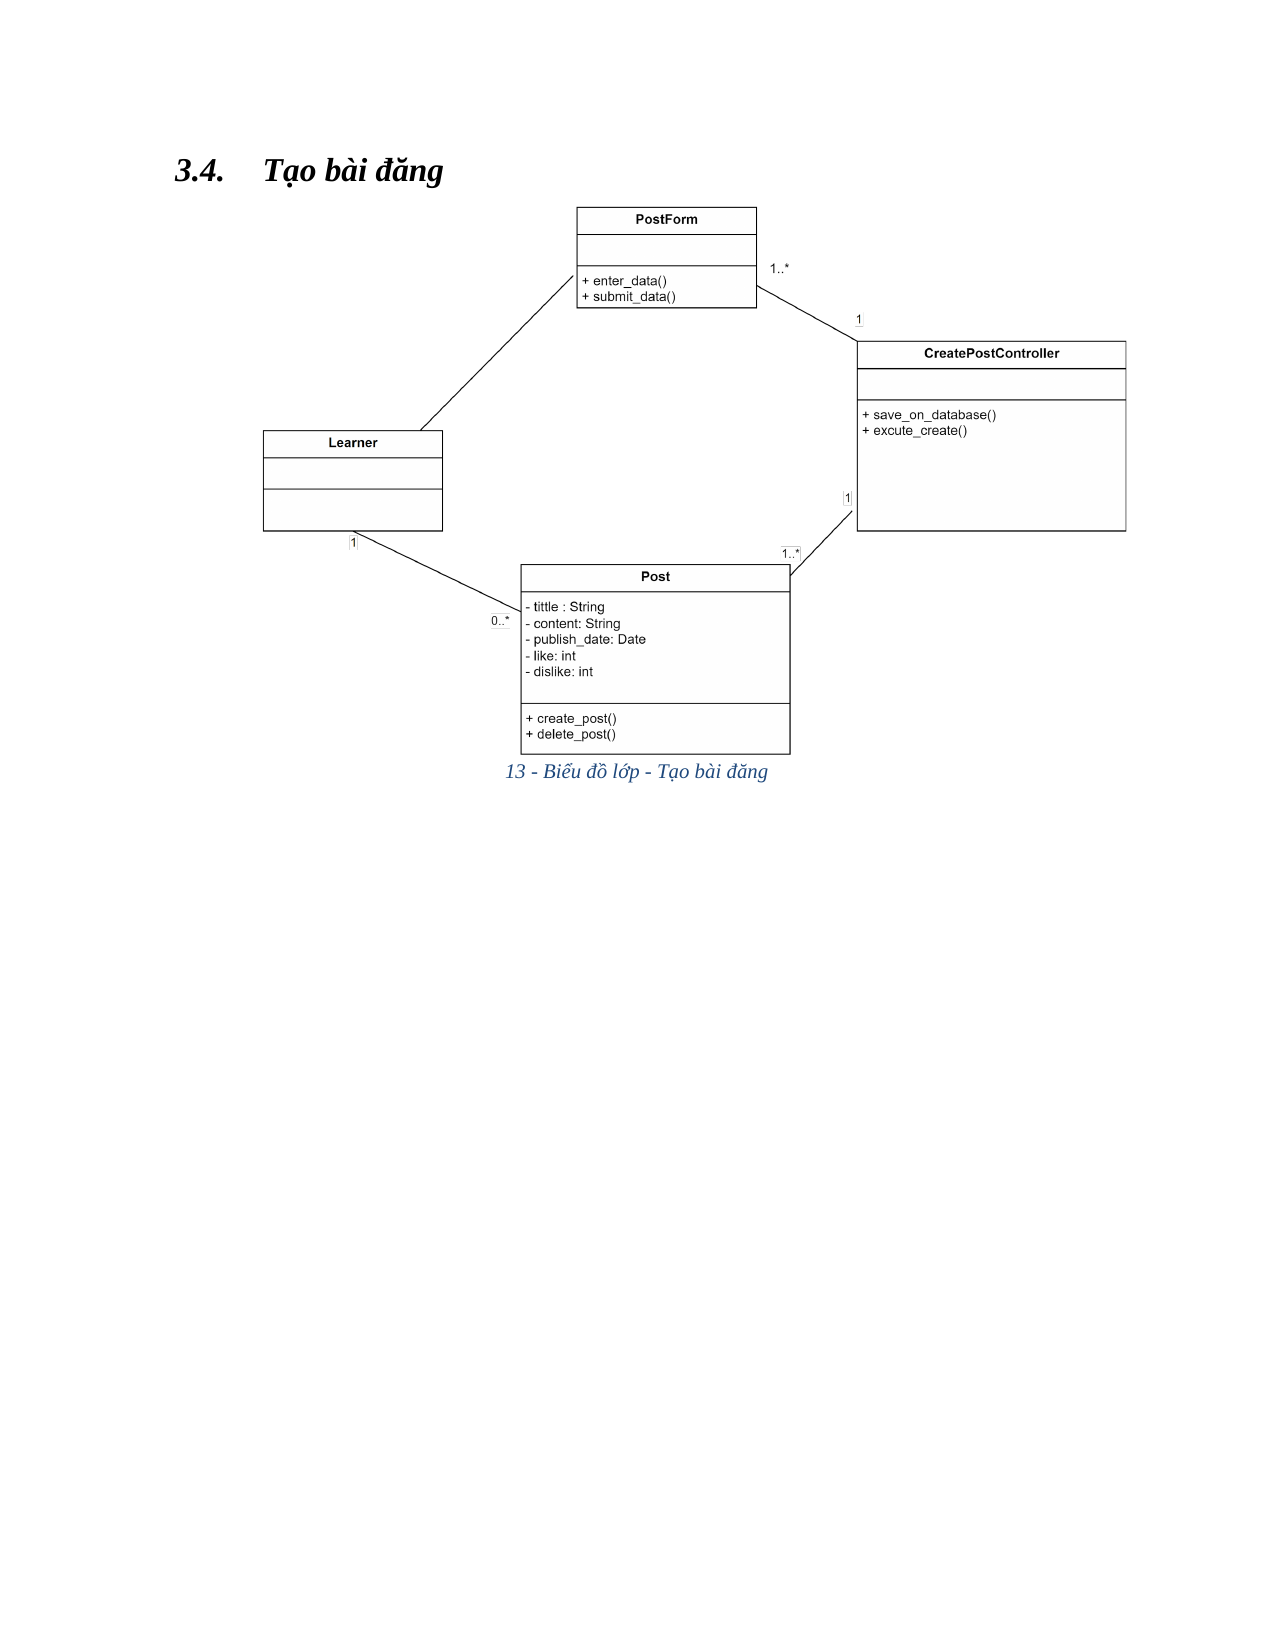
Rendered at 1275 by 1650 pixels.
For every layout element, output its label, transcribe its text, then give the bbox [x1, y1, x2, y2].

text 13 - Biểu đồ lớp - Tạo bài đăng [150, 759, 1125, 783]
picture [262, 206, 1127, 755]
subtitle Tạo bài đăng [225, 150, 1125, 188]
